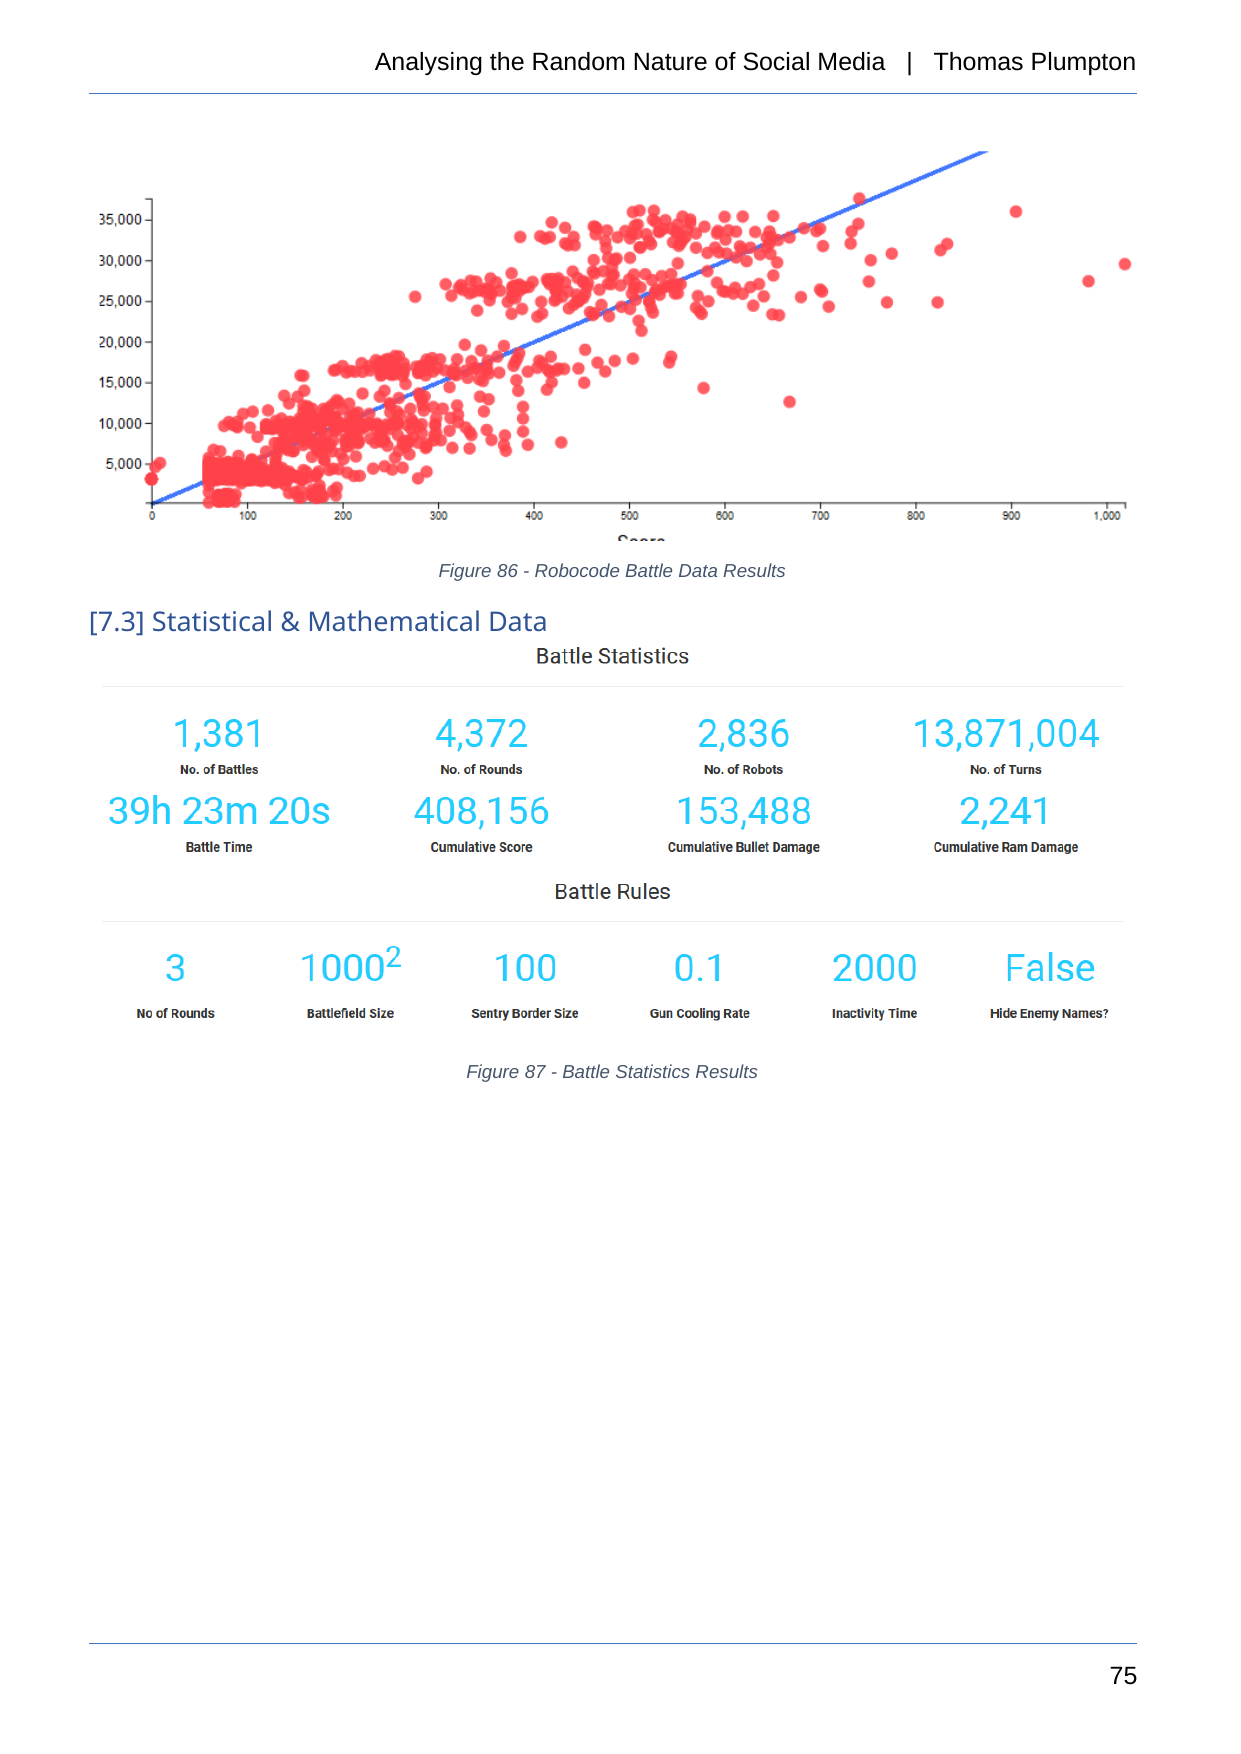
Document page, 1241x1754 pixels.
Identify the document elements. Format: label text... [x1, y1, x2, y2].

text Figure 87 - Battle Statistics Results [89, 1061, 1137, 1083]
subtitle [7.3] Statistical & Mathematical Data [89, 602, 1137, 639]
text Figure 86 - Robocode Battle Data Results [89, 560, 1137, 582]
picture [88, 150, 1137, 541]
picture [88, 642, 1137, 1042]
